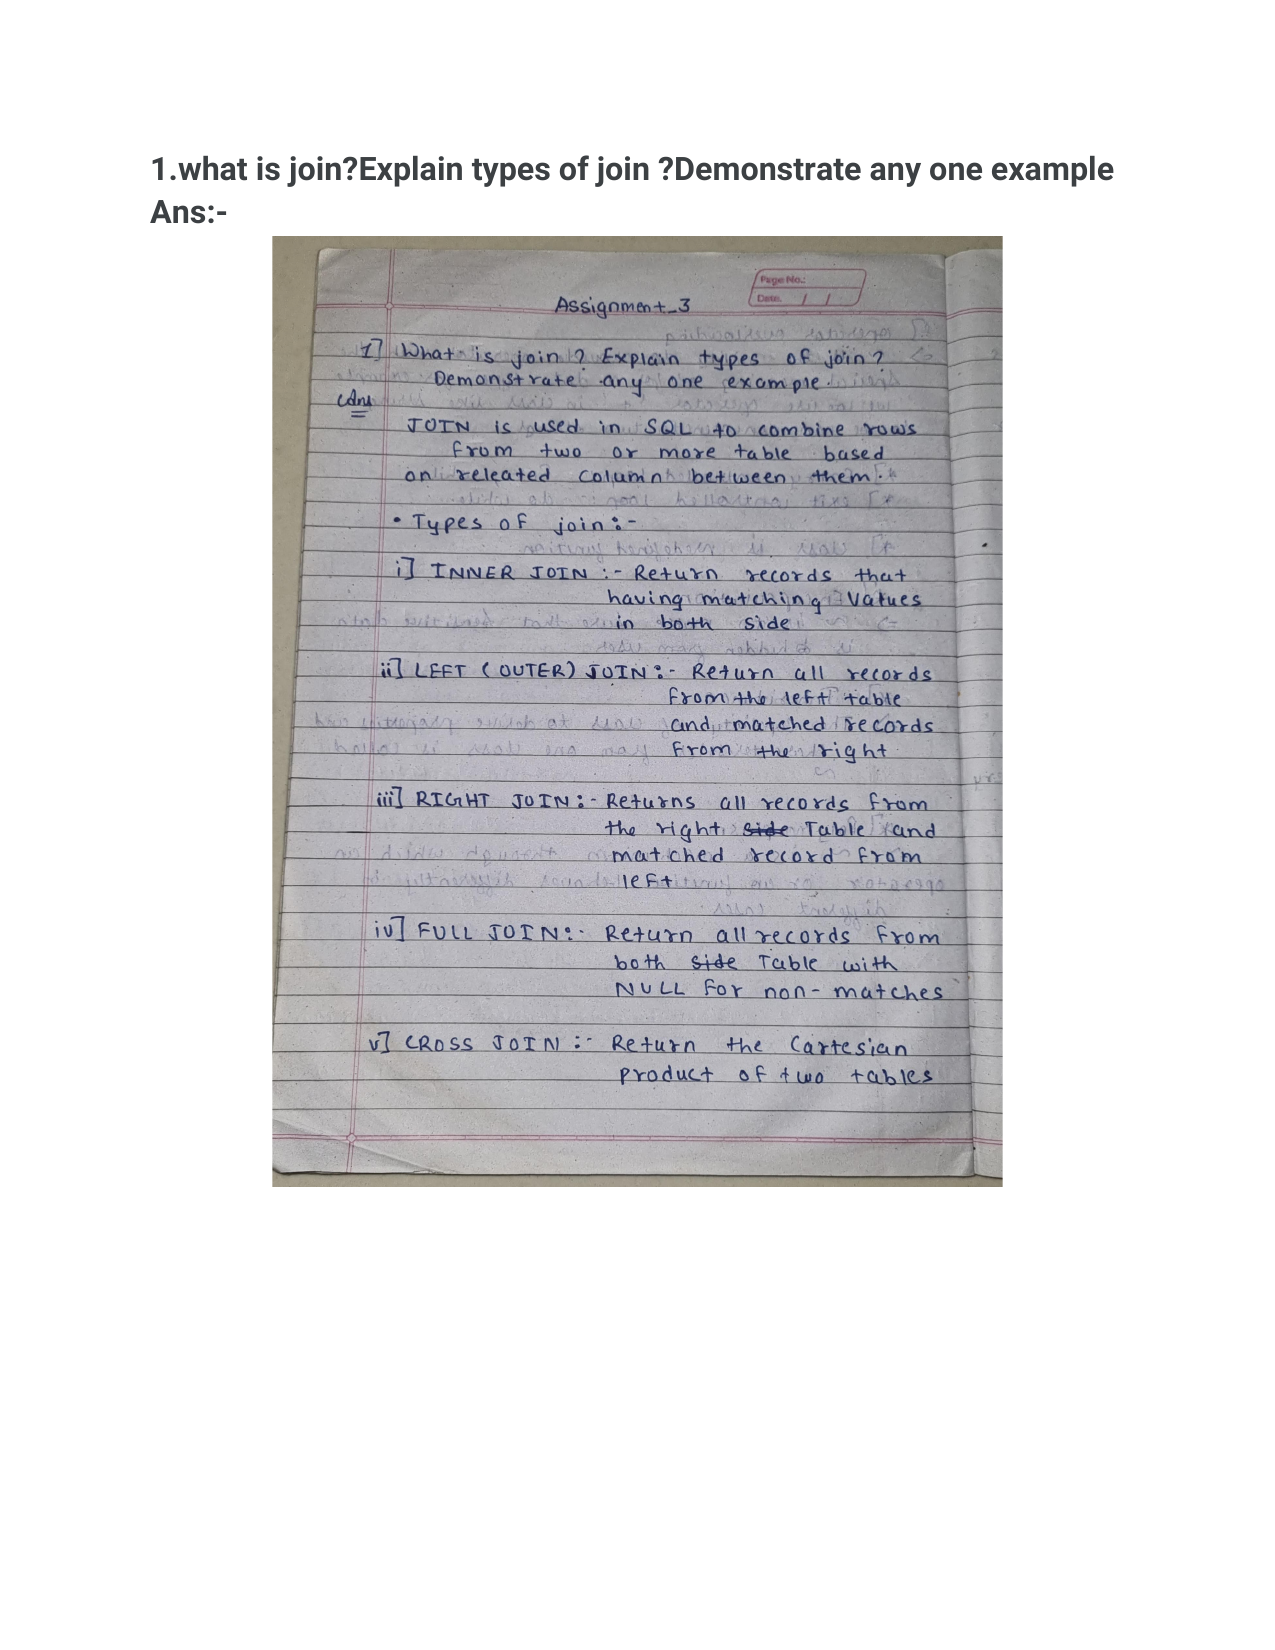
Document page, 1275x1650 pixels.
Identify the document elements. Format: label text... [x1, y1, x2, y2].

text 1.what is join?Explain types of join ?Demonstrate any one example [150, 150, 1125, 188]
picture [272, 236, 1003, 1187]
text Ans:- [150, 193, 1125, 231]
